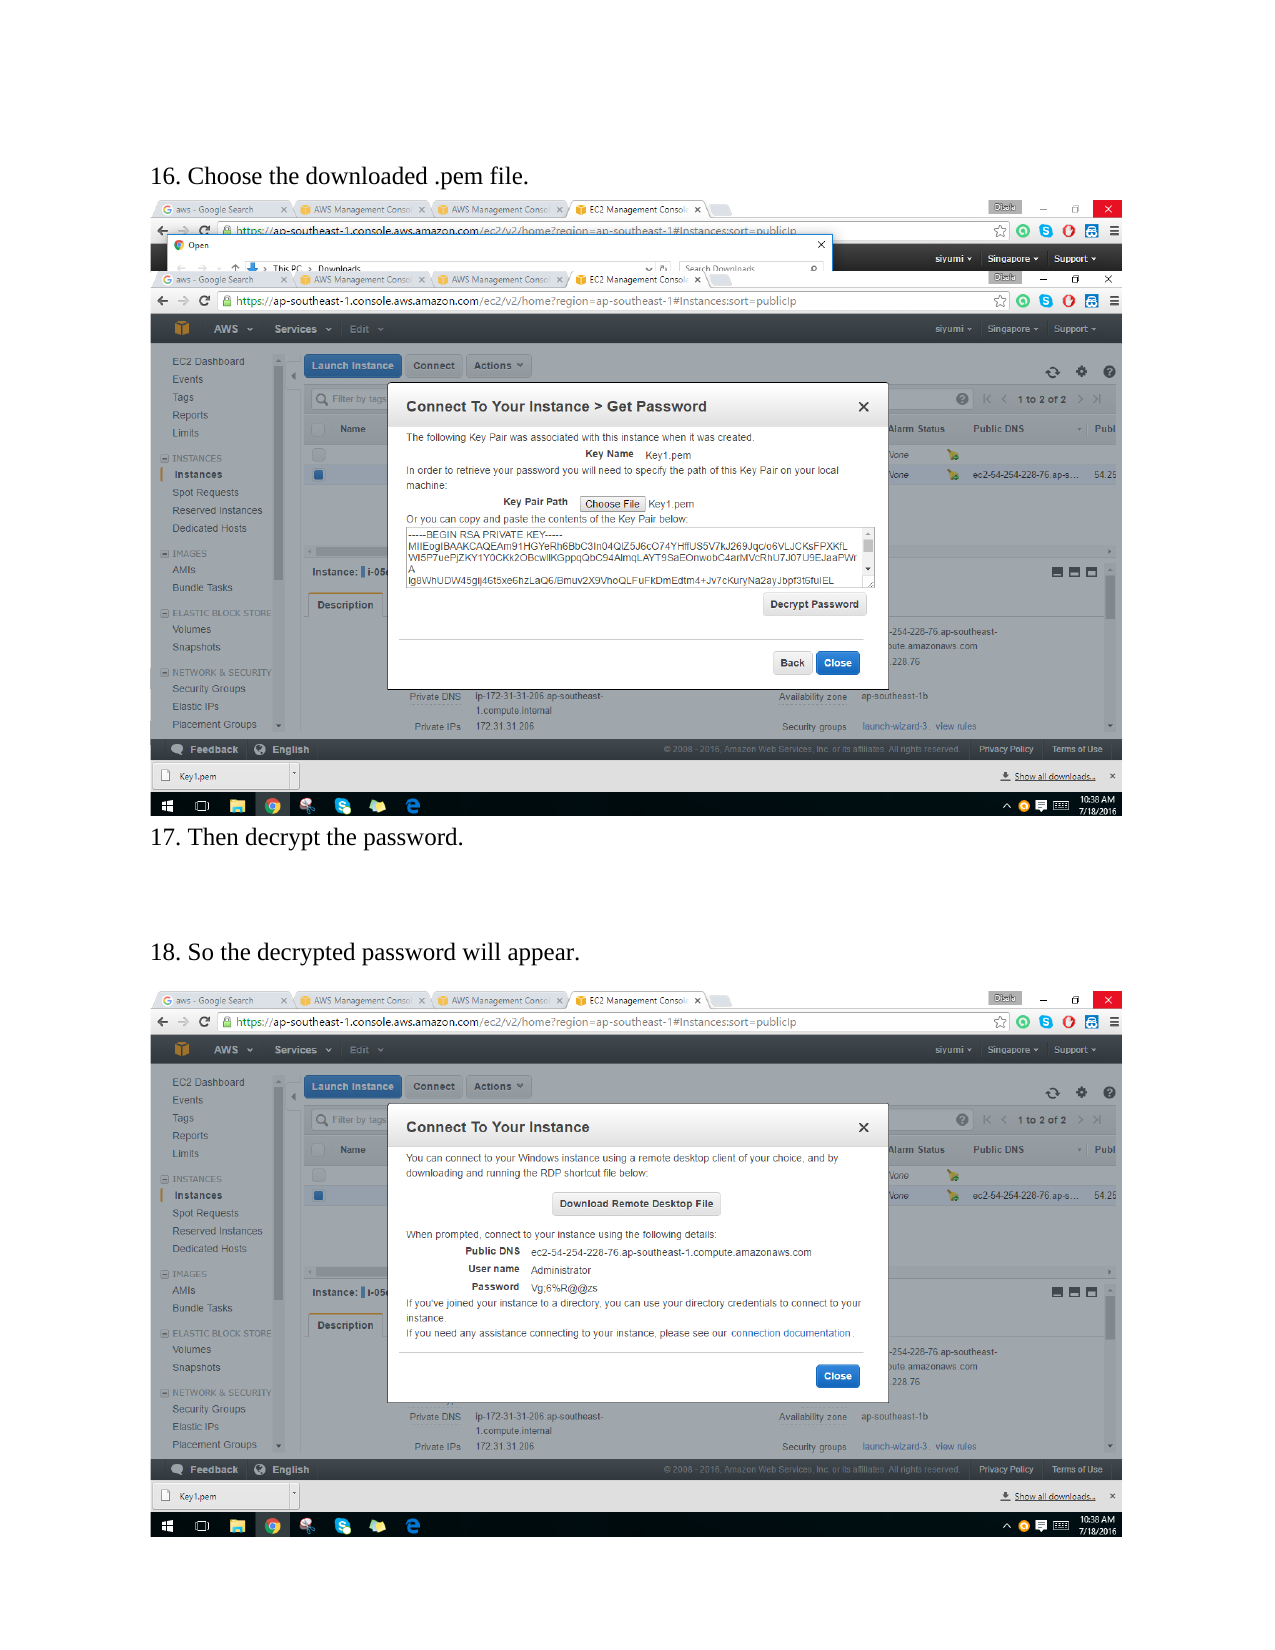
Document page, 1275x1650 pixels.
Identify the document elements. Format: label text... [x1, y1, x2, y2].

text 16. Choose the downloaded .pem file. [150, 161, 1125, 190]
text 18. So the decrypted password will appear. [150, 937, 1125, 966]
picture [150, 200, 1122, 814]
picture [150, 991, 1122, 1535]
